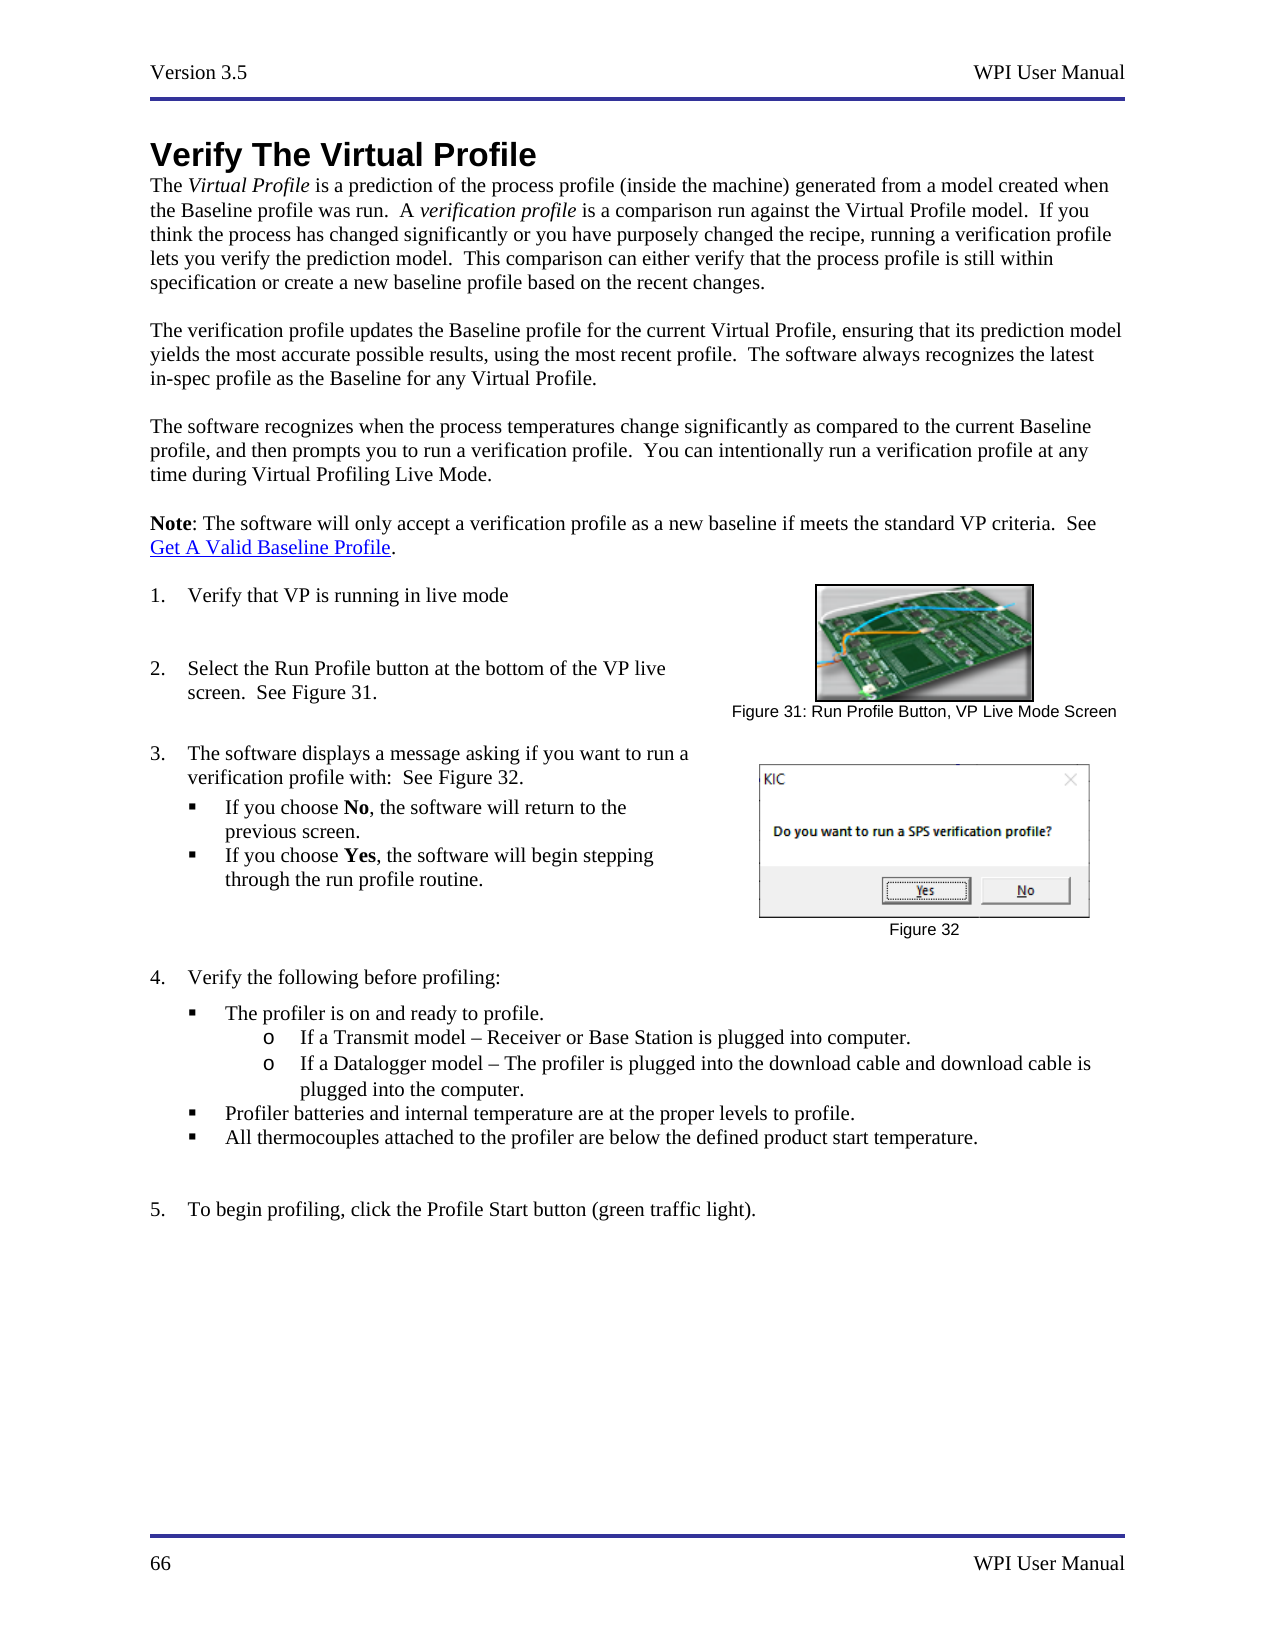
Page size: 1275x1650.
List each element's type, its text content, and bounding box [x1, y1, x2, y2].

list All thermocouples attached to the profiler are below the defined product start temperature. [187, 1125, 1125, 1149]
table_cell The software displays a message asking if you want to run a verification profile with: See Figure 32. If you choose No, the software will return to the previous screen. If you choose Yes, the software will begin stepping through the run profile routine. [139, 741, 712, 965]
text The verification profile updates the Baseline profile for the current Virtual Profile, ensuring that its prediction model yields the most accurate possible results, using the most recent profile. The software always recognizes the latest in-spec profile as the Baseline for any Virtual Profile. [150, 318, 1125, 390]
table_cell Figure 32 [713, 741, 1136, 965]
list Profiler batteries and internal temperature are at the proper levels to profile. [187, 1101, 1125, 1125]
table_header Figure 31: Run Profile Button, VP Live Mode Screen [713, 584, 1136, 741]
list If a Transmit model – Receiver or Base Station is plugged into computer. [262, 1025, 1125, 1051]
picture [759, 764, 1090, 918]
text The software recognizes when the process temperatures change significantly as compared to the current Baseline profile, and then prompts you to run a verification profile. You can intentionally run a verification profile at any time during Virtual Profiling Live Mode. [150, 414, 1125, 486]
list The profiler is on and ready to profile. [187, 1001, 1125, 1025]
subtitle Verify The Virtual Profile [150, 135, 1125, 173]
list Verify the following before profiling: [150, 965, 1125, 989]
picture [817, 586, 1032, 700]
table_header Verify that VP is running in live mode Select the Run Profile button at the bottom of the VP live screen. See Figure 31. [139, 584, 712, 741]
text Note: The software will only accept a verification profile as a new baseline if meets the standard VP criteria. See Get A Valid Baseline Profile. [150, 511, 1125, 559]
text The Virtual Profile is a prediction of the process profile (inside the machine) generated from a model created when the Baseline profile was run. A verification profile is a comparison run against the Virtual Profile model. If you think the process has changed significantly or you have purposely changed the recipe, running a verification profile lets you verify the prediction model. This comparison can either verify that the process profile is still within specification or create a new baseline profile based on the recent changes. [150, 173, 1125, 294]
list To begin profiling, click the Profile Start button (green traffic light). [150, 1197, 1125, 1221]
list If a Datalogger model – The profiler is plugged into the download cable and download cable is plugged into the computer. [262, 1051, 1125, 1101]
